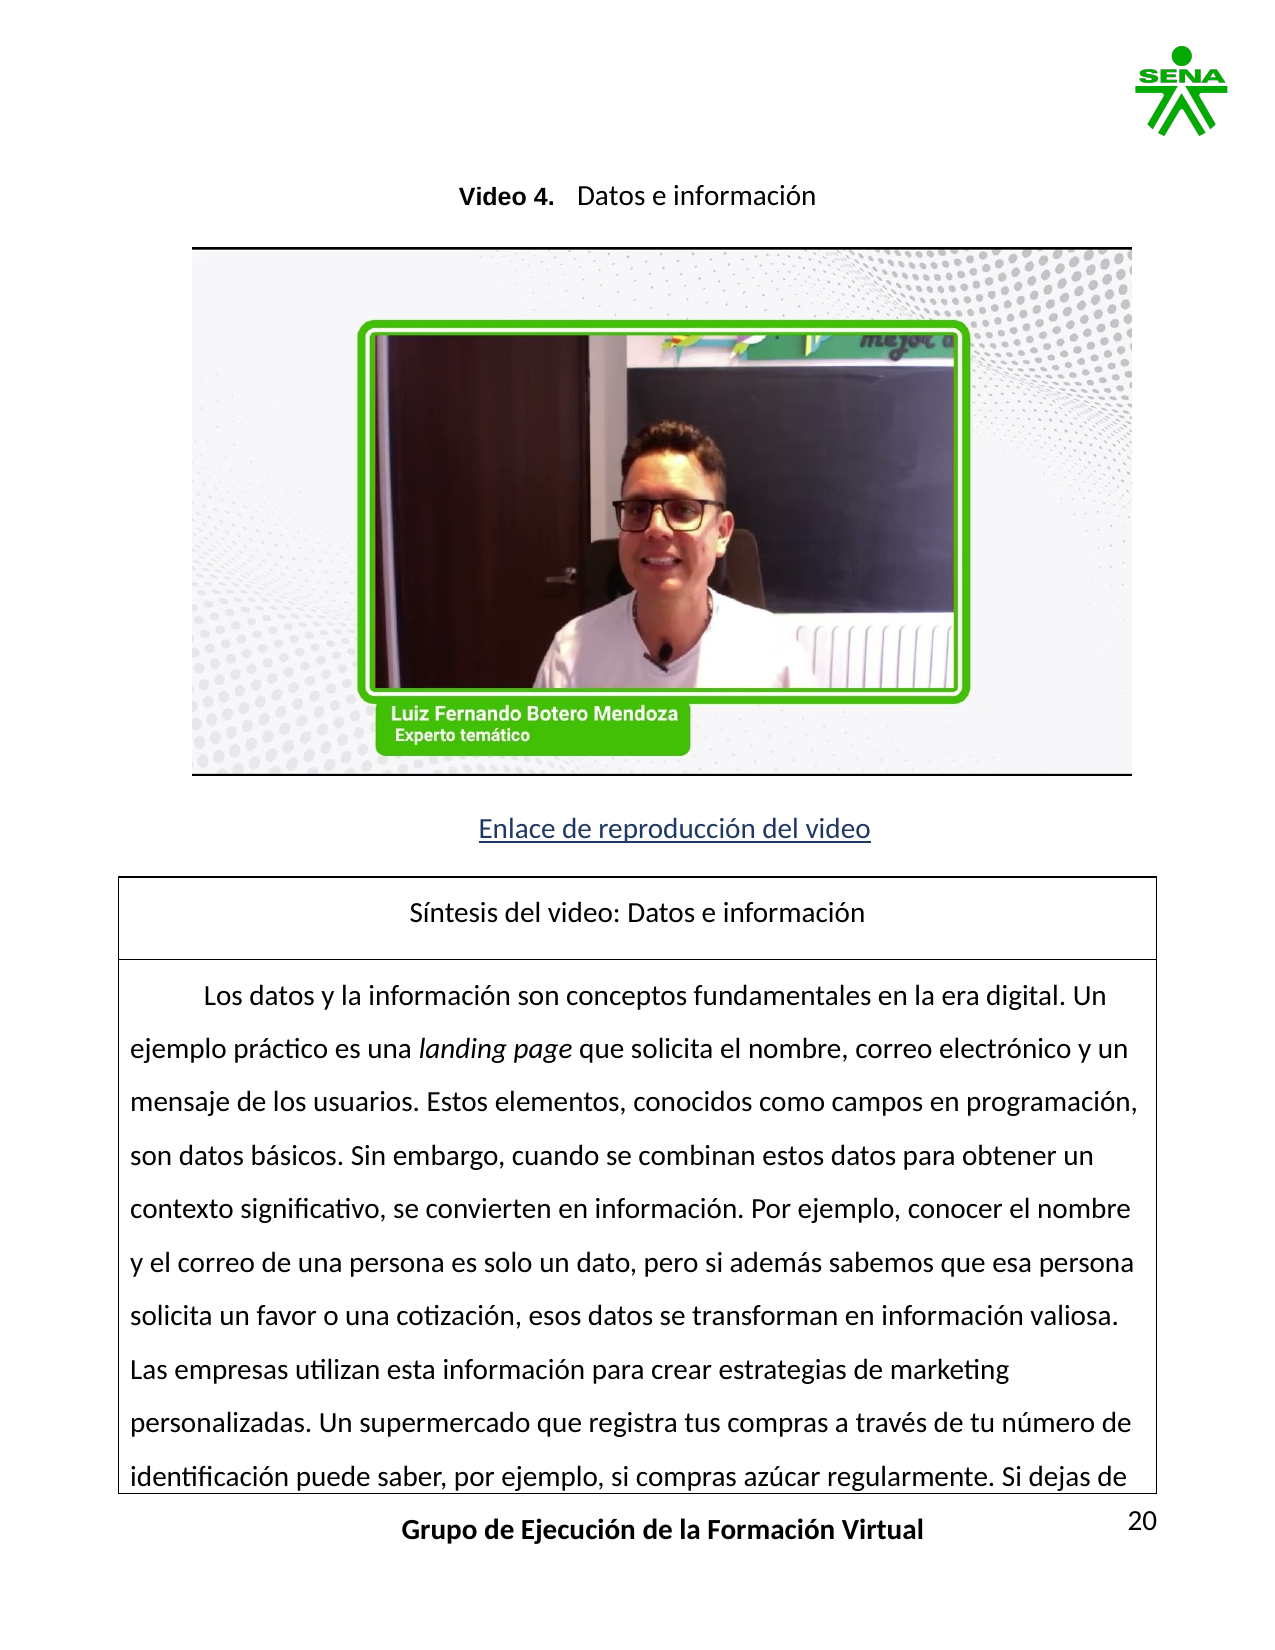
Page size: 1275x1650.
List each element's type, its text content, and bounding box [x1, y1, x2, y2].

text Datos e información [118, 177, 1157, 213]
picture [192, 247, 1132, 776]
text Enlace de reproducción del video [118, 811, 1157, 846]
table_header Síntesis del video: Datos e información [119, 878, 1156, 959]
picture [1135, 46, 1228, 136]
